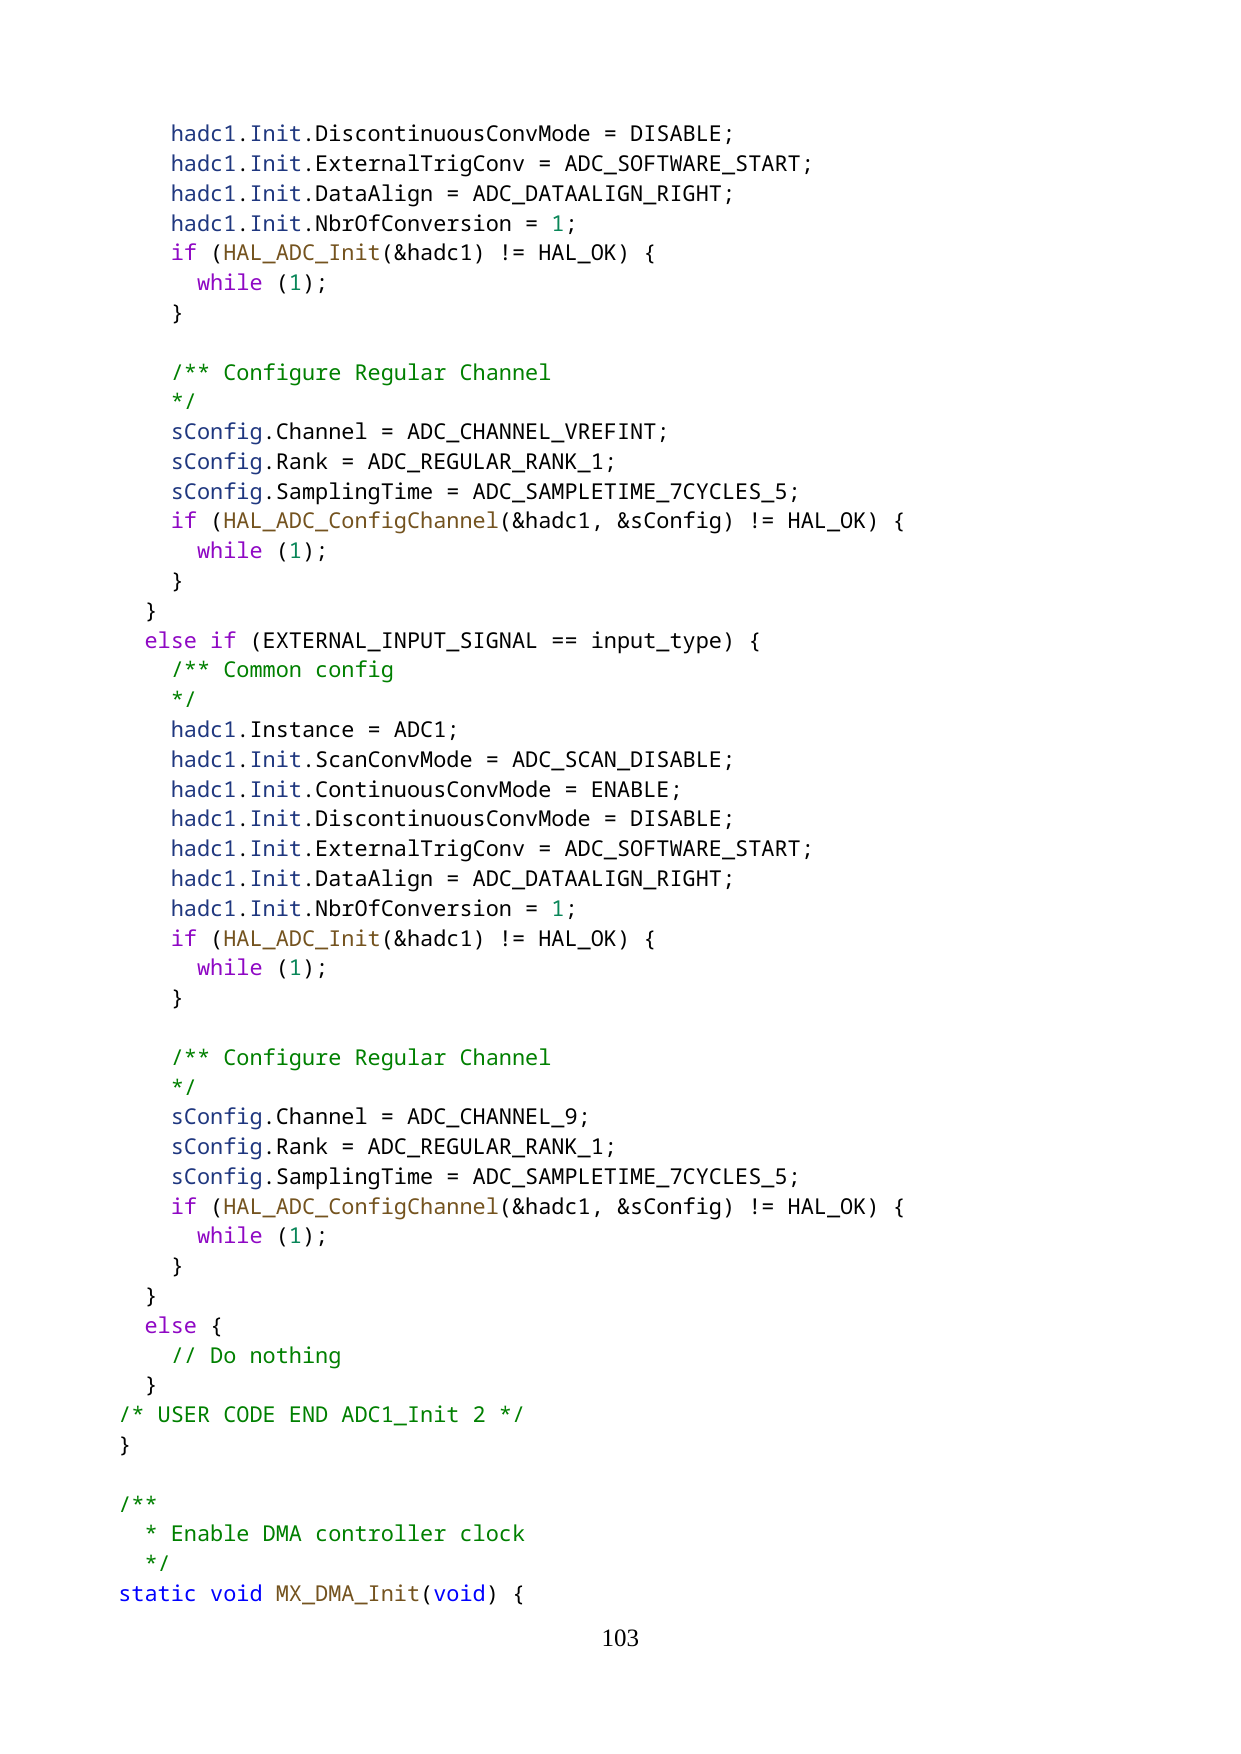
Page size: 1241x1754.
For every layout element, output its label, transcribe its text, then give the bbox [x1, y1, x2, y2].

text } [118, 982, 1122, 1012]
text static void MX_DMA_Init(void) { [118, 1578, 1122, 1608]
text /** [118, 1488, 1122, 1518]
text hadc1.Init.DataAlign = ADC_DATAALIGN_RIGHT; [118, 178, 1122, 207]
text } [118, 1369, 1122, 1399]
text // Do nothing [118, 1339, 1122, 1369]
text /** Configure Regular Channel [118, 1042, 1122, 1071]
text /** Common config [118, 654, 1122, 684]
text } [118, 1250, 1122, 1280]
text */ [118, 684, 1122, 714]
text hadc1.Init.DiscontinuousConvMode = DISABLE; [118, 803, 1122, 833]
text hadc1.Init.ExternalTrigConv = ADC_SOFTWARE_START; [118, 833, 1122, 863]
text sConfig.Rank = ADC_REGULAR_RANK_1; [118, 1131, 1122, 1161]
text * Enable DMA controller clock [118, 1518, 1122, 1548]
text else { [118, 1310, 1122, 1339]
text if (HAL_ADC_Init(&hadc1) != HAL_OK) { [118, 922, 1122, 952]
text */ [118, 1548, 1122, 1578]
text sConfig.SamplingTime = ADC_SAMPLETIME_7CYCLES_5; [118, 1161, 1122, 1191]
text hadc1.Instance = ADC1; [118, 714, 1122, 744]
text /** Configure Regular Channel [118, 356, 1122, 386]
text sConfig.Rank = ADC_REGULAR_RANK_1; [118, 446, 1122, 476]
text if (HAL_ADC_Init(&hadc1) != HAL_OK) { [118, 237, 1122, 267]
text hadc1.Init.DiscontinuousConvMode = DISABLE; [118, 118, 1122, 148]
text */ [118, 1071, 1122, 1101]
text } [118, 565, 1122, 595]
text hadc1.Init.NbrOfConversion = 1; [118, 207, 1122, 237]
text if (HAL_ADC_ConfigChannel(&hadc1, &sConfig) != HAL_OK) { [118, 505, 1122, 535]
text } [118, 1280, 1122, 1310]
text hadc1.Init.ScanConvMode = ADC_SCAN_DISABLE; [118, 744, 1122, 773]
text if (HAL_ADC_ConfigChannel(&hadc1, &sConfig) != HAL_OK) { [118, 1191, 1122, 1220]
text while (1); [118, 267, 1122, 297]
text */ [118, 386, 1122, 416]
text else if (EXTERNAL_INPUT_SIGNAL == input_type) { [118, 624, 1122, 654]
text while (1); [118, 1220, 1122, 1250]
text sConfig.Channel = ADC_CHANNEL_9; [118, 1101, 1122, 1131]
text hadc1.Init.DataAlign = ADC_DATAALIGN_RIGHT; [118, 863, 1122, 893]
text hadc1.Init.ContinuousConvMode = ENABLE; [118, 773, 1122, 803]
text hadc1.Init.NbrOfConversion = 1; [118, 893, 1122, 922]
text } [118, 297, 1122, 327]
text /* USER CODE END ADC1_Init 2 */ [118, 1399, 1122, 1429]
text hadc1.Init.ExternalTrigConv = ADC_SOFTWARE_START; [118, 148, 1122, 178]
text while (1); [118, 535, 1122, 565]
text sConfig.SamplingTime = ADC_SAMPLETIME_7CYCLES_5; [118, 476, 1122, 505]
text } [118, 595, 1122, 624]
text sConfig.Channel = ADC_CHANNEL_VREFINT; [118, 416, 1122, 446]
text } [118, 1429, 1122, 1459]
text while (1); [118, 952, 1122, 982]
